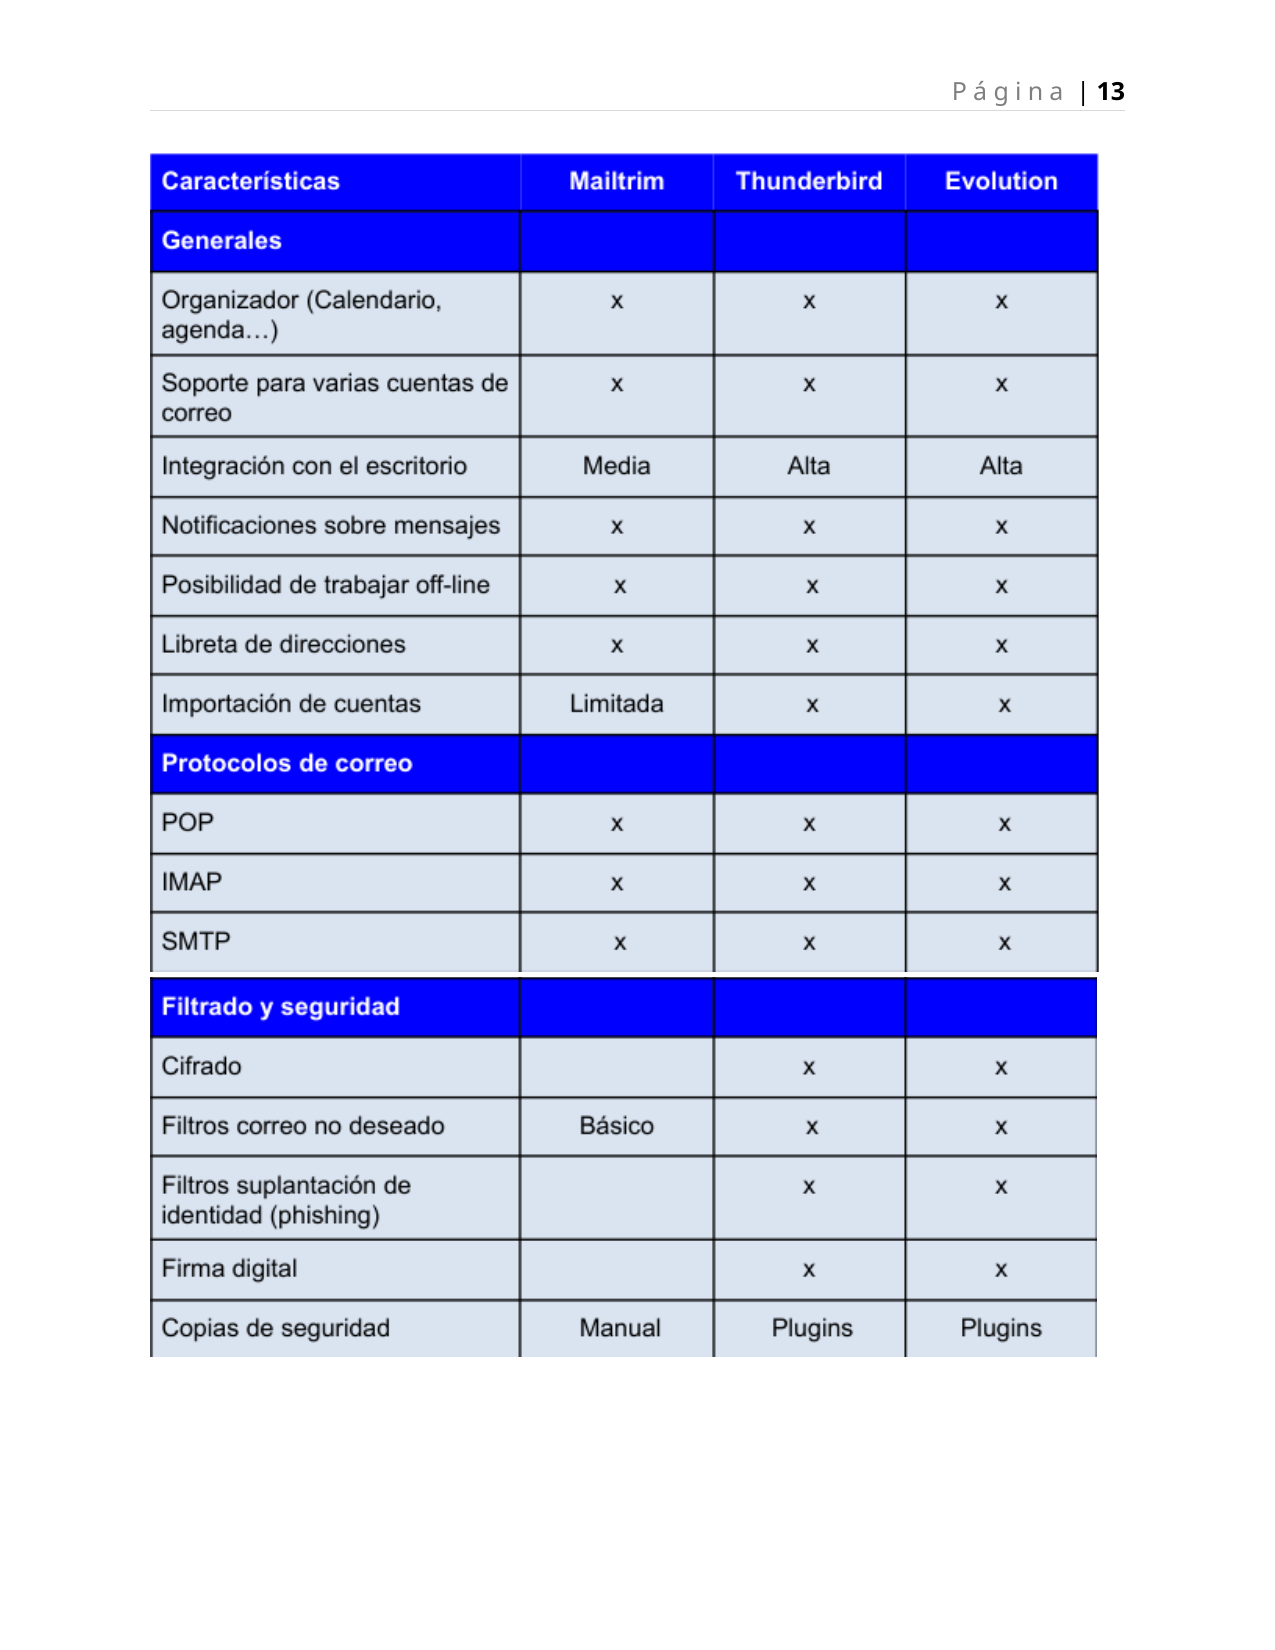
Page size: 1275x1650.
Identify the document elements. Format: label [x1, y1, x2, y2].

picture [150, 977, 1097, 1357]
picture [150, 150, 1099, 972]
